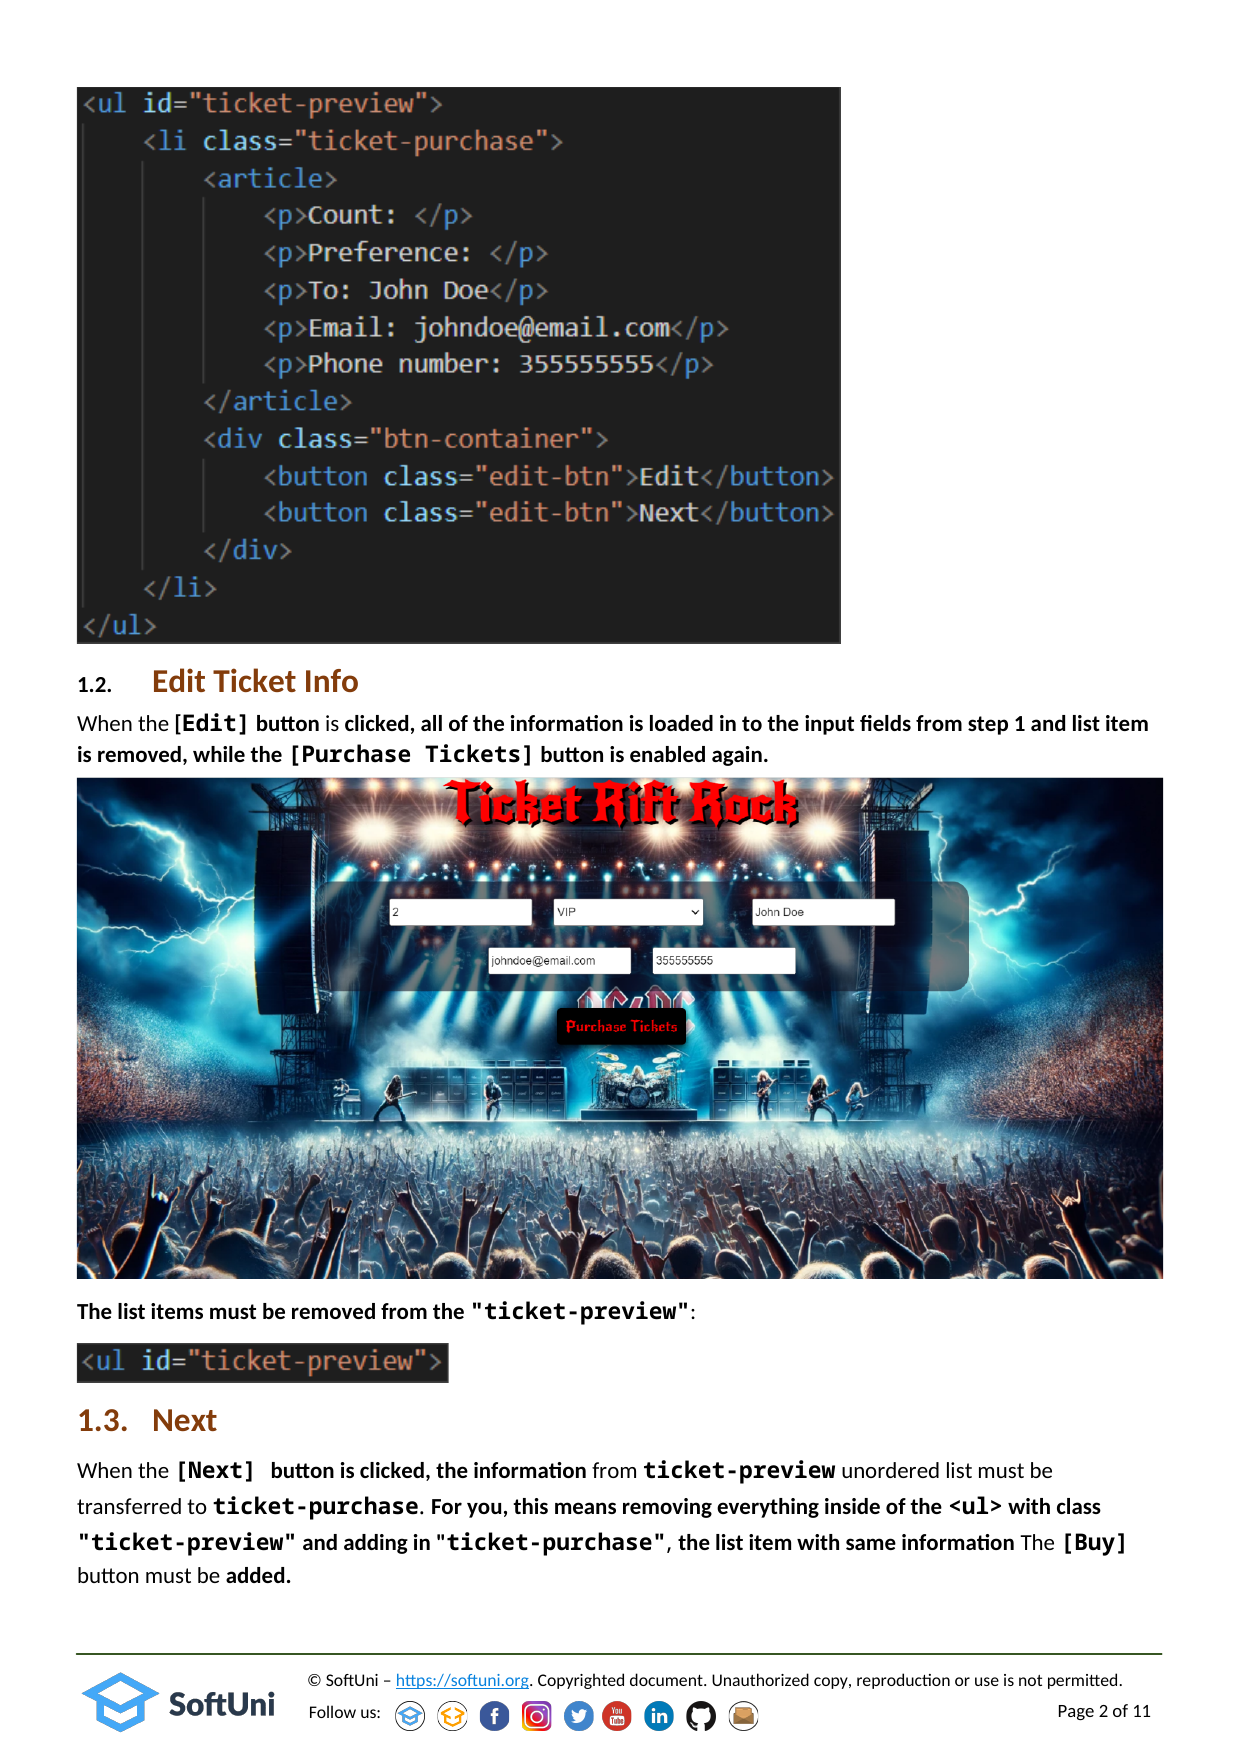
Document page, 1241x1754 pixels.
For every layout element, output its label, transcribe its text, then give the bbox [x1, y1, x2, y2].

text When the [Next] button is clicked, the information from ticket-preview unordered list must be transferred to ticket-purchase. For you, this means removing everything inside of the <ul> with class "ticket-preview" and adding in "ticket-purchase", the list item with same information The [Buy] button must be added. [77, 1454, 1163, 1589]
text When the [Edit] button is clicked, all of the information is loaded in to the input fields from step 1 and list item is removed, while the [Purchase Tickets] button is enabled again. [77, 707, 1163, 769]
picture [76, 1343, 449, 1383]
picture [522, 1701, 552, 1731]
picture [564, 1701, 594, 1731]
picture [728, 1701, 759, 1731]
picture [686, 1701, 716, 1731]
picture [75, 1666, 281, 1738]
picture [665, 1701, 674, 1710]
picture [644, 1722, 653, 1731]
picture [602, 1701, 632, 1731]
picture [479, 1701, 510, 1731]
picture [76, 777, 1164, 1279]
subtitle Edit Ticket Info [77, 660, 1163, 701]
subtitle Next [77, 1399, 1163, 1440]
text The list items must be removed from the "ticket-preview": [77, 1295, 1163, 1326]
picture [76, 87, 841, 644]
picture [665, 1722, 674, 1731]
picture [437, 1701, 468, 1731]
picture [644, 1701, 653, 1710]
picture [395, 1701, 425, 1731]
picture [658, 1713, 667, 1723]
